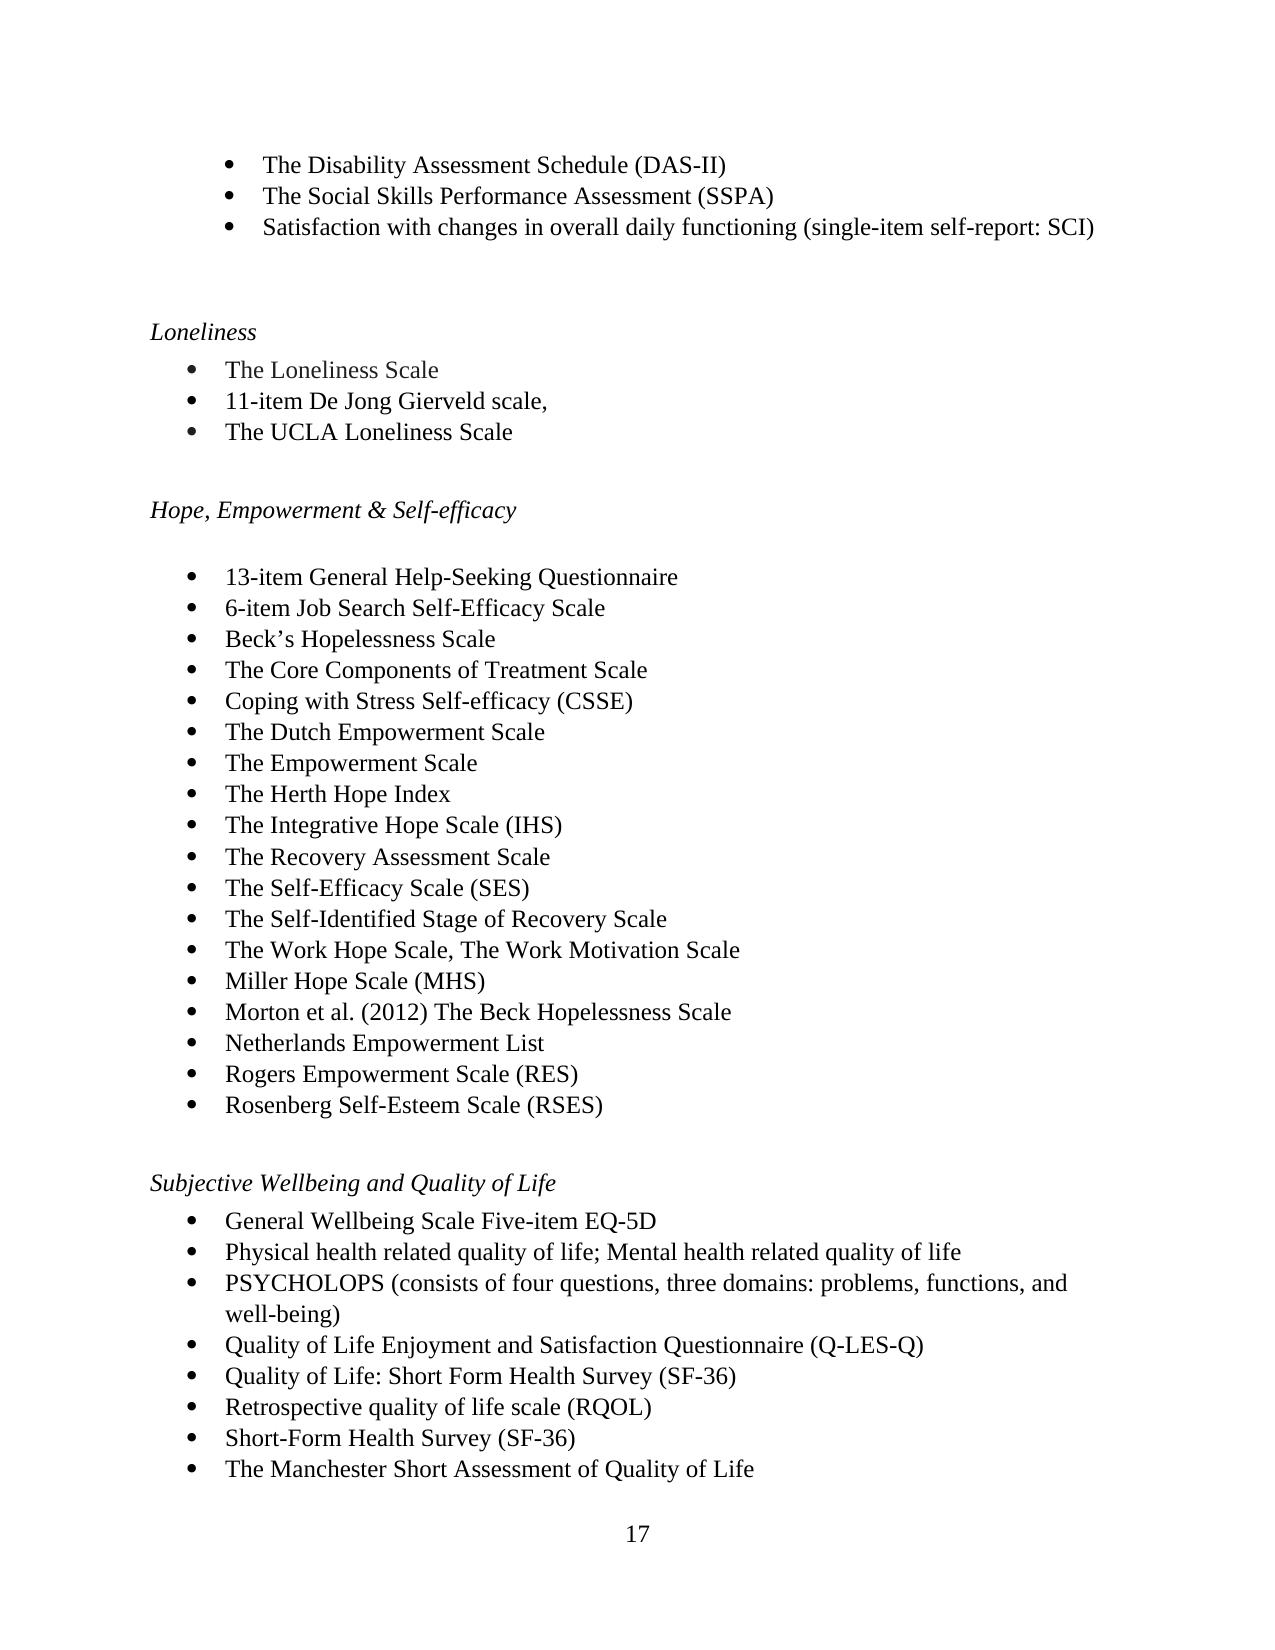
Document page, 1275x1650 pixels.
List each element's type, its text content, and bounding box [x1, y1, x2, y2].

list The Disability Assessment Schedule (DAS-II) [225, 150, 1125, 179]
list The Loneliness Scale [240, 355, 1125, 384]
list Rogers Empowerment Scale (RES) [187, 1059, 1125, 1088]
list The Social Skills Performance Assessment (SSPA) [225, 181, 1125, 210]
list Miller Hope Scale (MHS) [187, 966, 1125, 994]
list The Self-Efficacy Scale (SES) [187, 873, 1125, 901]
list The Dutch Empowerment Scale [187, 717, 1125, 746]
list The Manchester Short Assessment of Quality of Life [187, 1454, 1125, 1483]
list The UCLA Loneliness Scale [187, 417, 1125, 446]
list Rosenberg Self-Esteem Scale (RSES) [187, 1090, 1125, 1149]
list 11-item De Jong Gierveld scale, [187, 386, 1125, 415]
list General Wellbeing Scale Five-item EQ-5D [187, 1206, 1125, 1235]
list The Work Hope Scale, The Work Motivation Scale [187, 935, 1125, 963]
list Satisfaction with changes in overall daily functioning (single-item self-report: SCI) [225, 212, 1125, 241]
list The Empowerment Scale [187, 748, 1125, 777]
list Coping with Stress Self-efficacy (CSSE) [187, 686, 1125, 715]
list Morton et al. (2012) The Beck Hopelessness Scale [187, 997, 1125, 1026]
list PSYCHOLOPS (consists of four questions, three domains: problems, functions, and well-being) [187, 1268, 1125, 1328]
list The Self-Identified Stage of Recovery Scale [187, 904, 1125, 932]
list Quality of Life Enjoyment and Satisfaction Questionnaire (Q-LES-Q) [187, 1330, 1125, 1359]
subtitle Subjective Wellbeing and Quality of Life [150, 1168, 1125, 1197]
list 13-item General Help-Seeking Questionnaire [187, 562, 1125, 591]
list The Recovery Assessment Scale [187, 842, 1125, 870]
list The Herth Hope Index [187, 779, 1125, 808]
list 6-item Job Search Self-Efficacy Scale [187, 593, 1125, 622]
list The Core Components of Treatment Scale [187, 655, 1125, 684]
subtitle Hope, Empowerment & Self-efficacy [150, 495, 1125, 524]
list The Integrative Hope Scale (IHS) [187, 811, 1125, 839]
list Physical health related quality of life; Mental health related quality of life [187, 1237, 1125, 1266]
list Quality of Life: Short Form Health Survey (SF-36) [187, 1361, 1125, 1390]
subtitle Loneliness [150, 317, 1125, 346]
list Short-Form Health Survey (SF-36) [187, 1423, 1125, 1452]
list Beck’s Hopelessness Scale [187, 624, 1125, 653]
list Netherlands Empowerment List [187, 1028, 1125, 1057]
list Retrospective quality of life scale (RQOL) [187, 1392, 1125, 1421]
